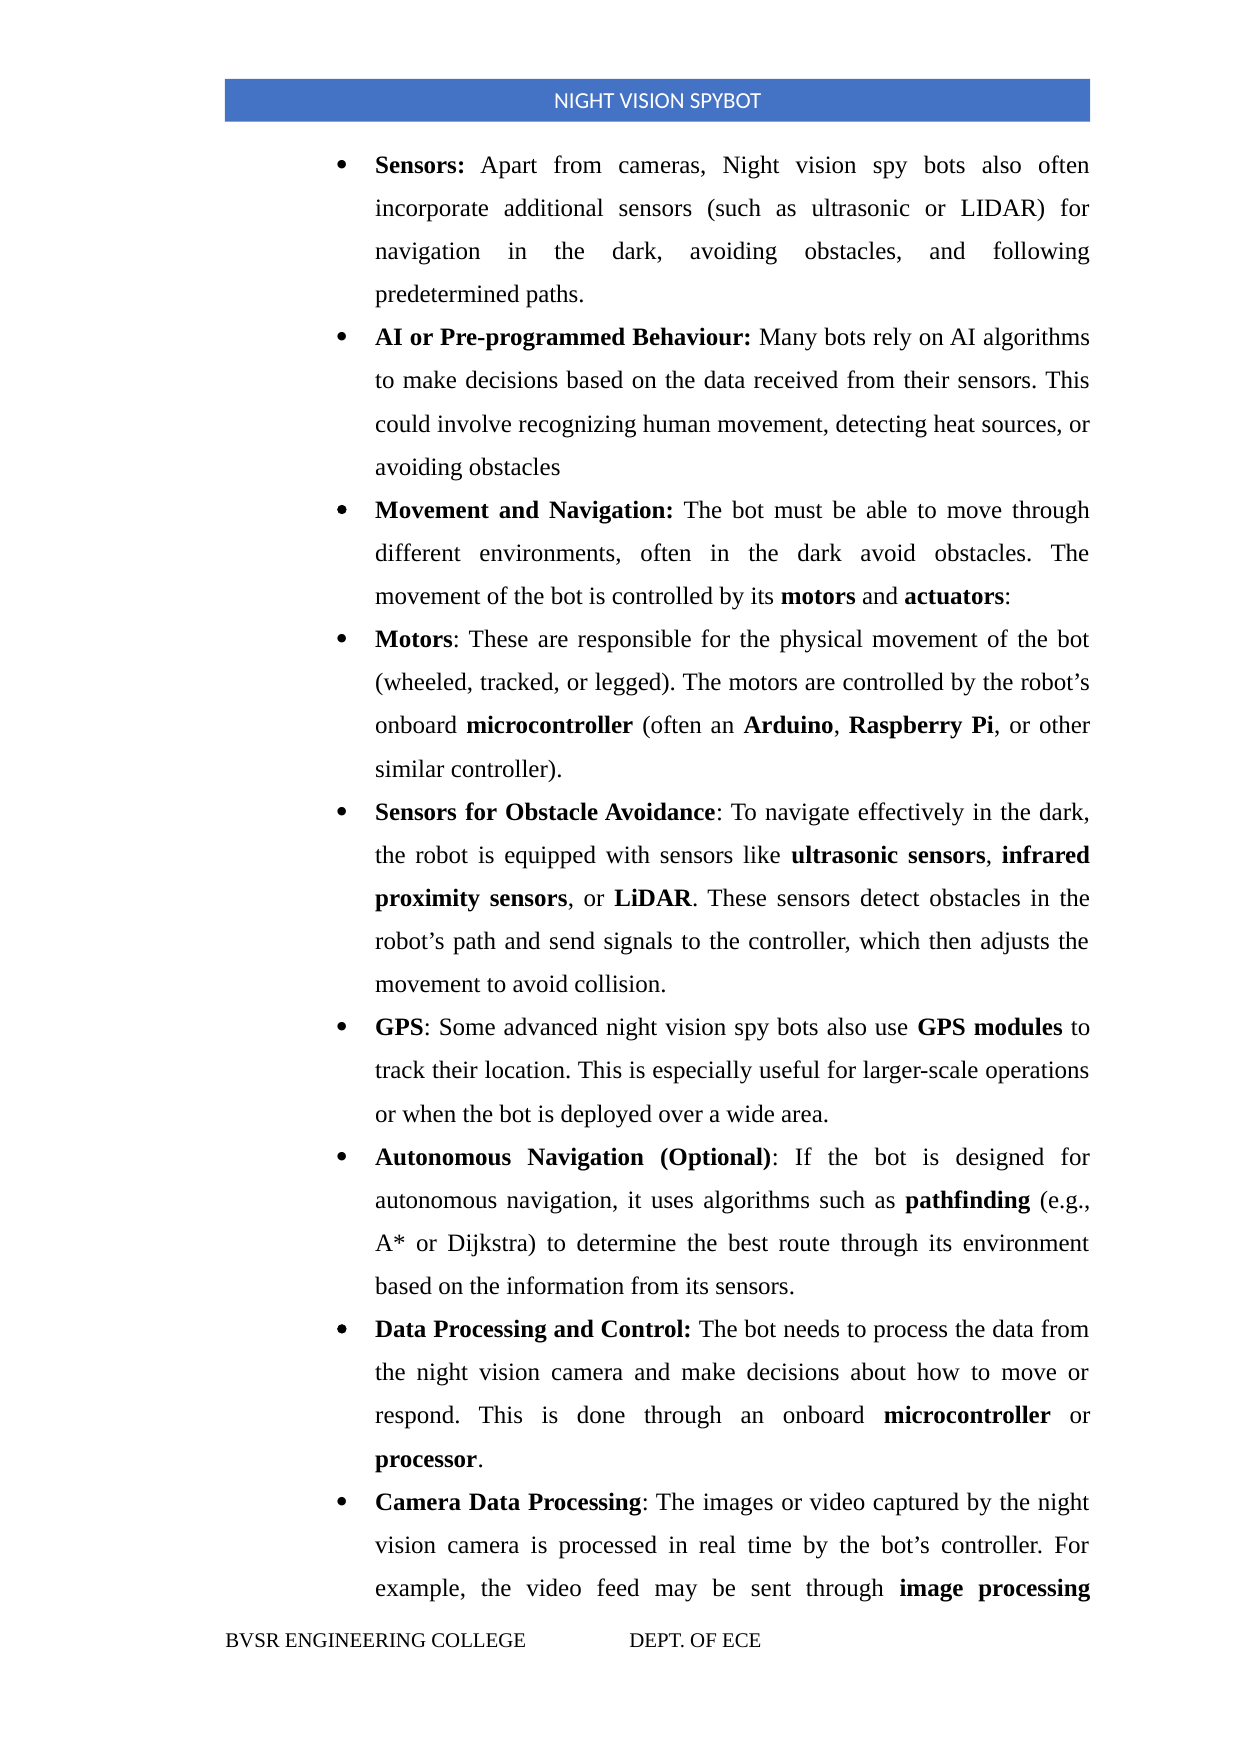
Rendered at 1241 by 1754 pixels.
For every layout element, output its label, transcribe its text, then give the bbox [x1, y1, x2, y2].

list Data Processing and Control: The bot needs to process the data from the night vision camera and make decisions about how to move or respond. This is done through an onboard microcontroller or processor. [337, 1314, 1090, 1472]
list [337, 1487, 1090, 1602]
list AI or Pre-programmed Behaviour: Many bots rely on AI algorithms to make decisions based on the data received from their sensors. This could involve recognizing human movement, detecting heat sources, or avoiding obstacles [337, 322, 1090, 481]
list Sensors for Obstacle Avoidance: To navigate effectively in the dark, the robot is equipped with sensors like ultrasonic sensors, infrared proximity sensors, or LiDAR. These sensors detect obstacles in the robot’s path and send signals to the controller, which then adjusts the movement to avoid collision. [337, 797, 1090, 998]
list Movement and Navigation: The bot must be able to move through different environments, often in the dark avoid obstacles. The movement of the bot is controlled by its motors and actuators: [337, 495, 1090, 610]
list Motors: These are responsible for the physical movement of the bot (wheeled, tracked, or legged). The motors are controlled by the robot’s onboard microcontroller (often an Arduino, Raspberry Pi, or other similar controller). [337, 624, 1090, 782]
list GPS: Some advanced night vision spy bots also use GPS modules to track their location. This is especially useful for larger-scale operations or when the bot is deployed over a wide area. [337, 1012, 1090, 1127]
list Autonomous Navigation (Optional): If the bot is designed for autonomous navigation, it uses algorithms such as pathfinding (e.g., A* or Dijkstra) to determine the best route through its environment based on the information from its sensors. [337, 1142, 1090, 1300]
list Sensors: Apart from cameras, Night vision spy bots also often incorporate additional sensors (such as ultrasonic or LIDAR) for navigation in the dark, avoiding obstacles, and following predetermined paths. [337, 150, 1090, 308]
